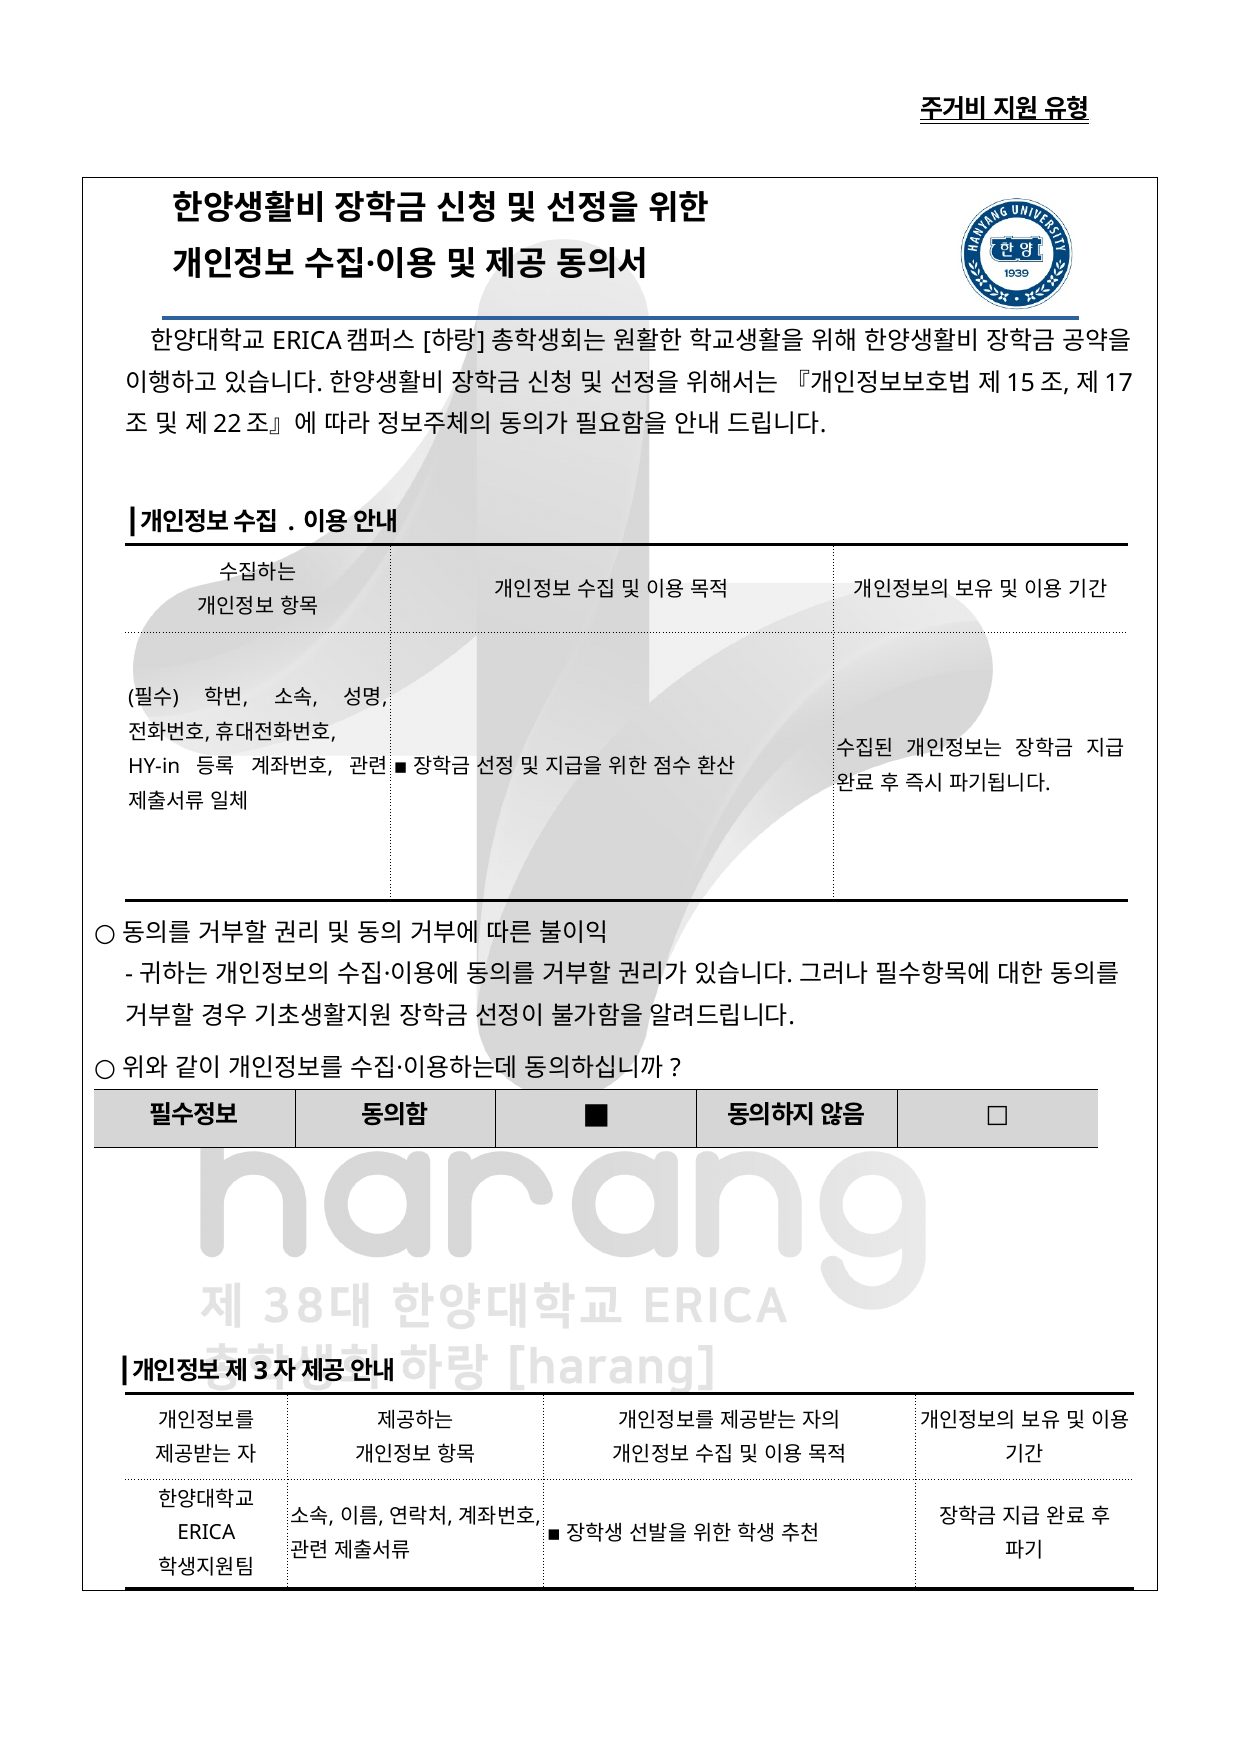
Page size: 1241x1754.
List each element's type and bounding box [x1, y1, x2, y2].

table_header [83, 178, 1157, 1590]
picture [956, 191, 1075, 313]
